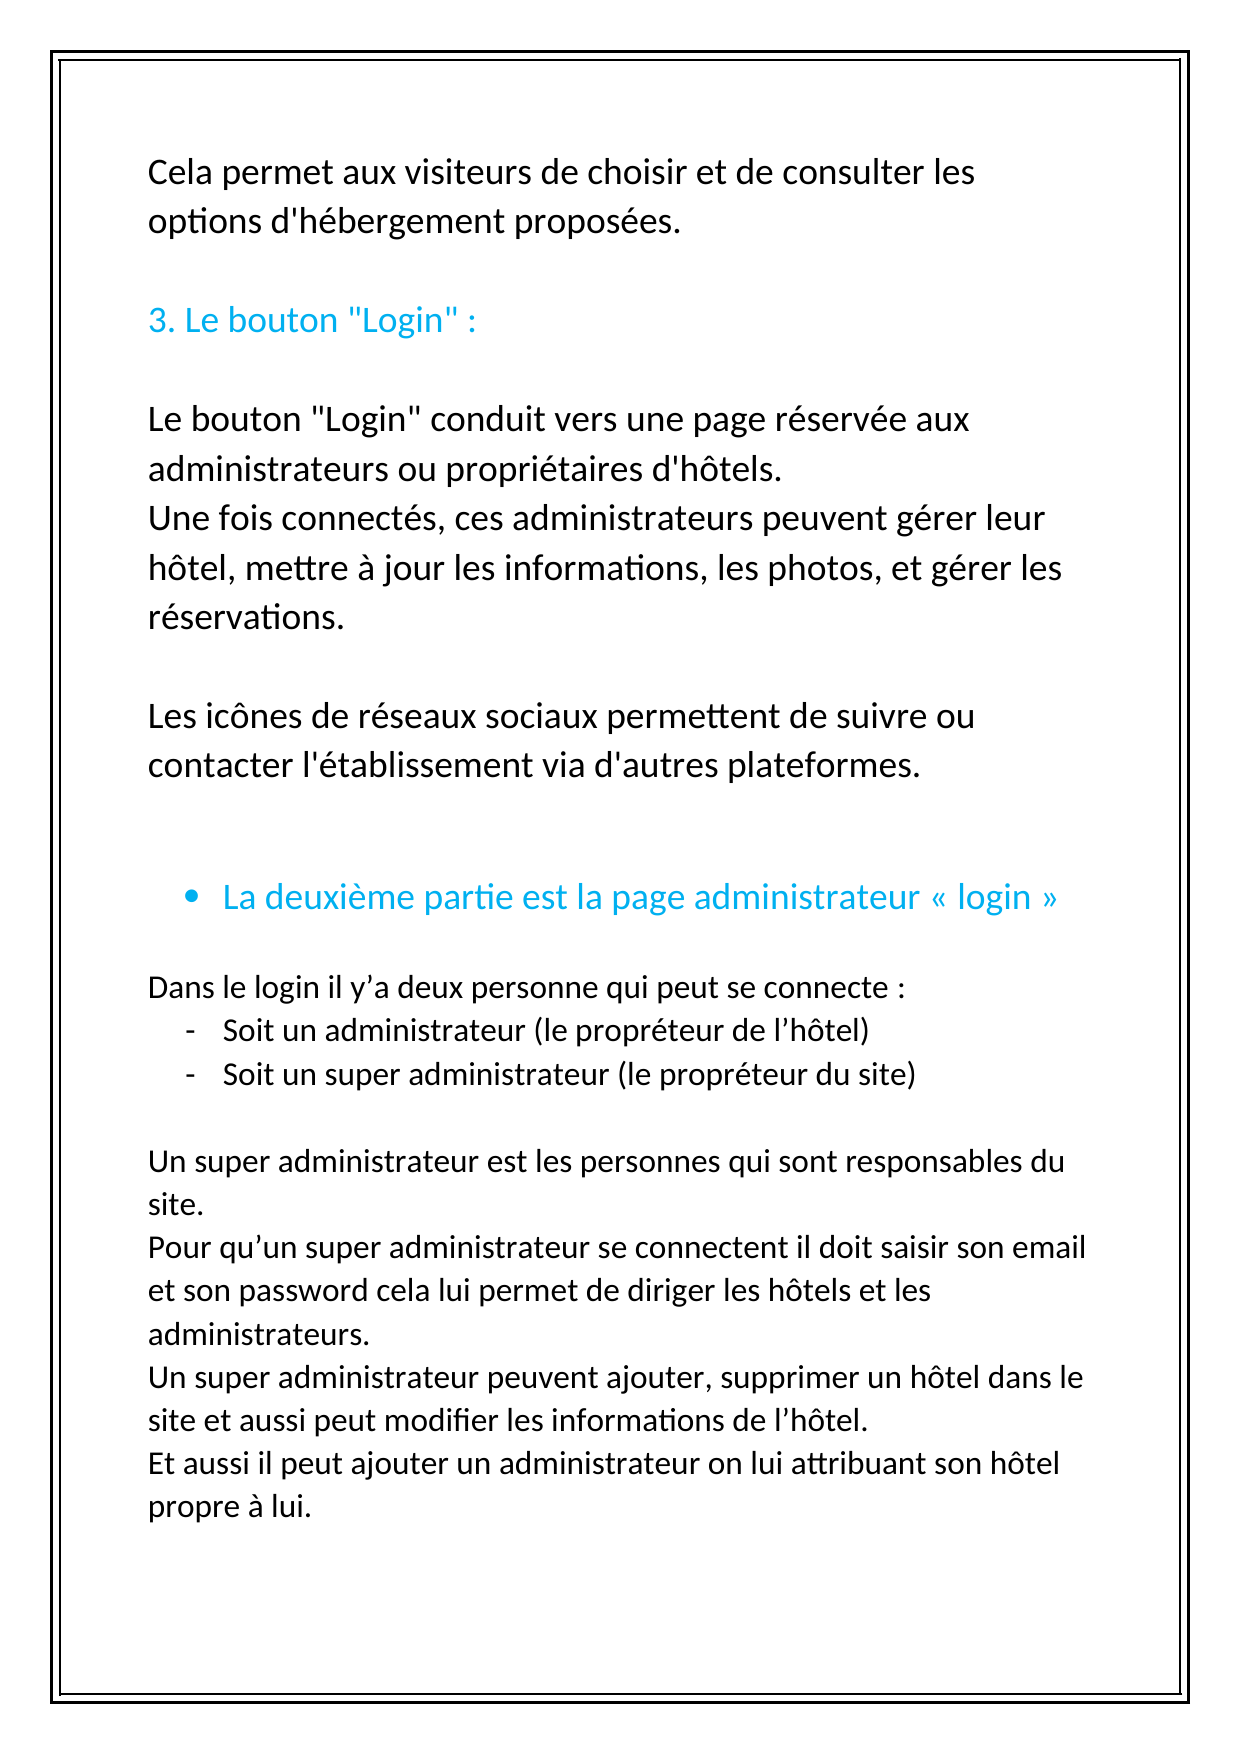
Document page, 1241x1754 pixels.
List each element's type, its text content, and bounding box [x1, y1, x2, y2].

list Soit un administrateur (le propréteur de l’hôtel) [185, 1009, 1093, 1050]
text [148, 148, 1093, 854]
list Pour qu’un super administrateur se connectent il doit saisir son email et son password cela lui permet de diriger les hôtels et les administrateurs. [148, 1226, 1093, 1353]
list Soit un super administrateur (le propréteur du site) [185, 1053, 1093, 1094]
list Et aussi il peut ajouter un administrateur on lui attribuant son hôtel propre à lui. [148, 1442, 1093, 1526]
list La deuxième partie est la page administrateur « login » [185, 873, 1093, 919]
list Un super administrateur est les personnes qui sont responsables du site. [148, 1140, 1093, 1224]
list Un super administrateur peuvent ajouter, supprimer un hôtel dans le site et aussi peut modifier les informations de l’hôtel. [148, 1356, 1093, 1439]
list Dans le login il y’a deux personne qui peut se connecte : [148, 966, 1093, 1007]
